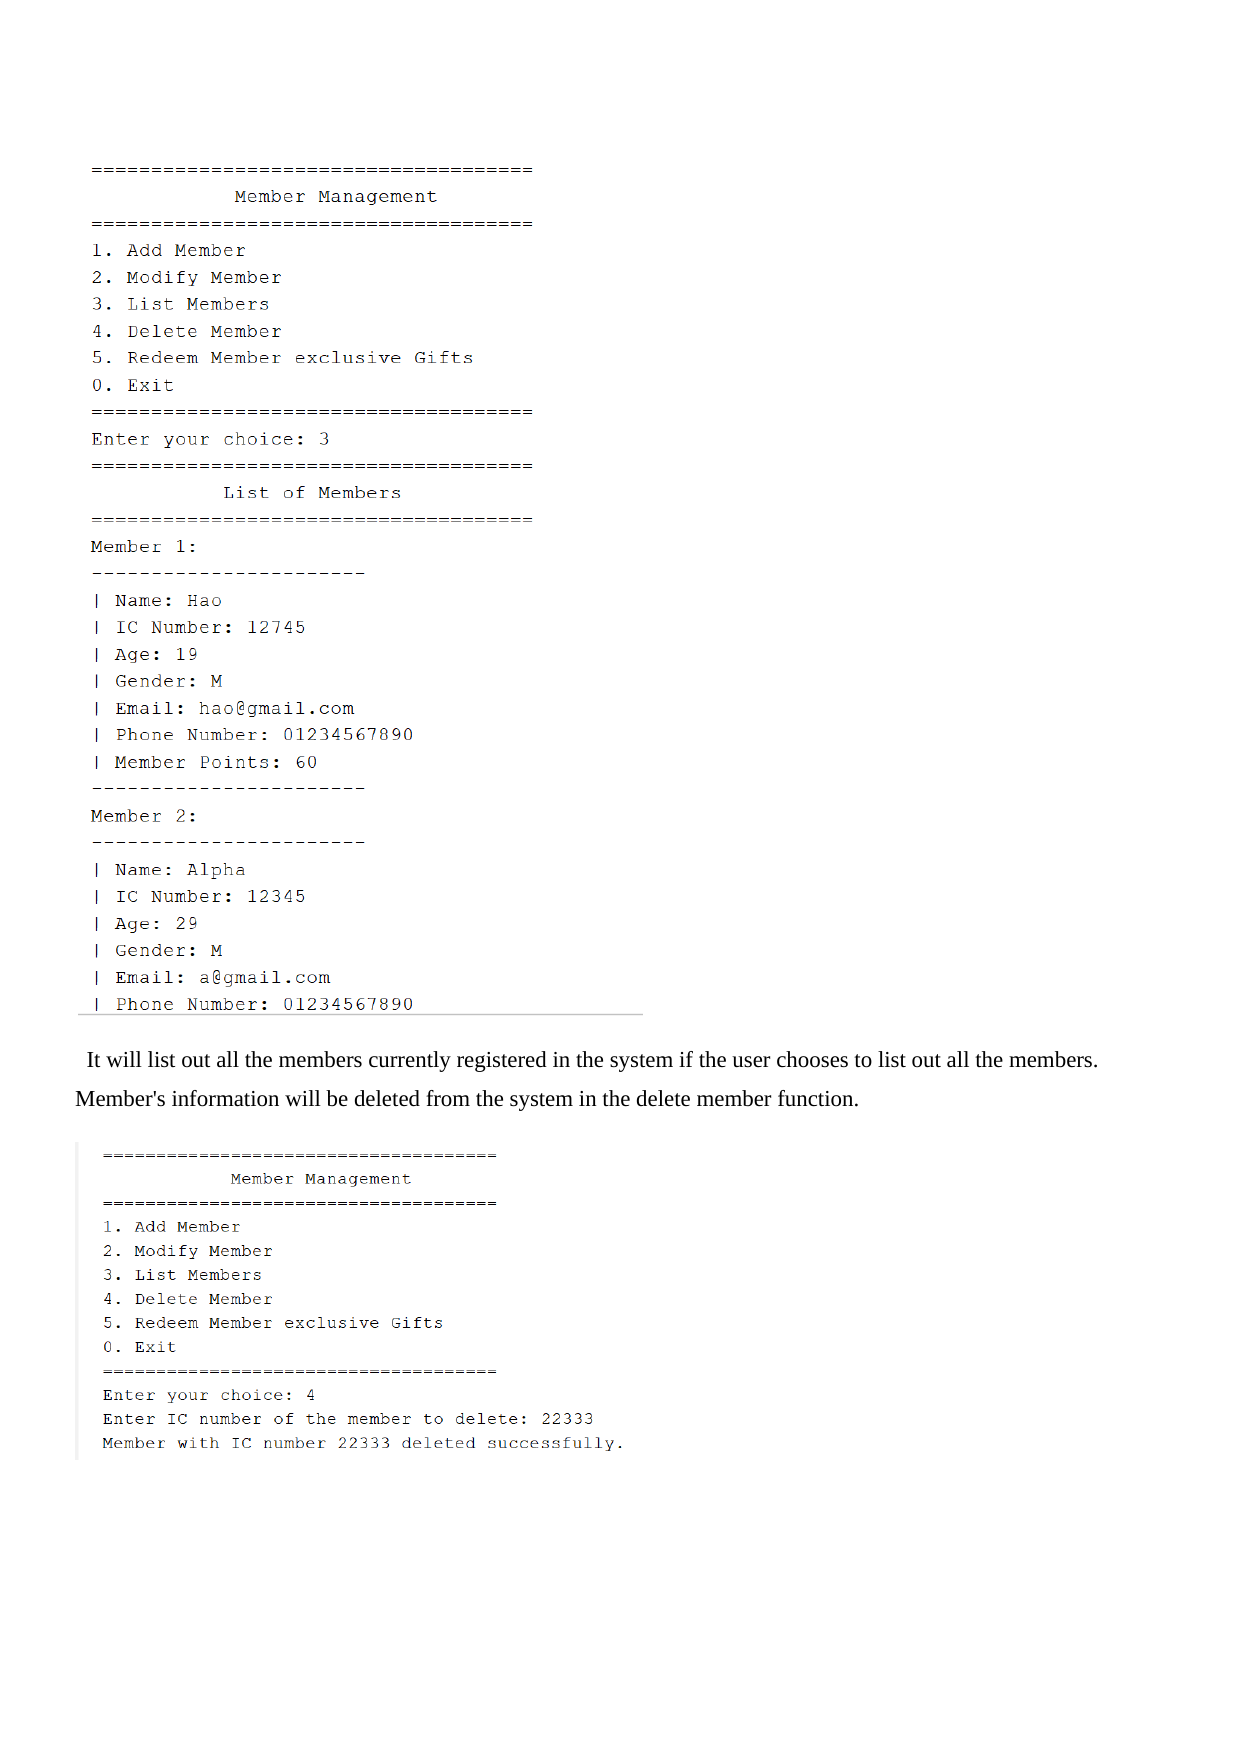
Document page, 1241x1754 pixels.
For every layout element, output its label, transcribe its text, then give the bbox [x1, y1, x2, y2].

picture [75, 1142, 697, 1460]
text Member's information will be deleted from the system in the delete member function. [75, 1085, 1165, 1112]
picture [78, 156, 643, 1016]
